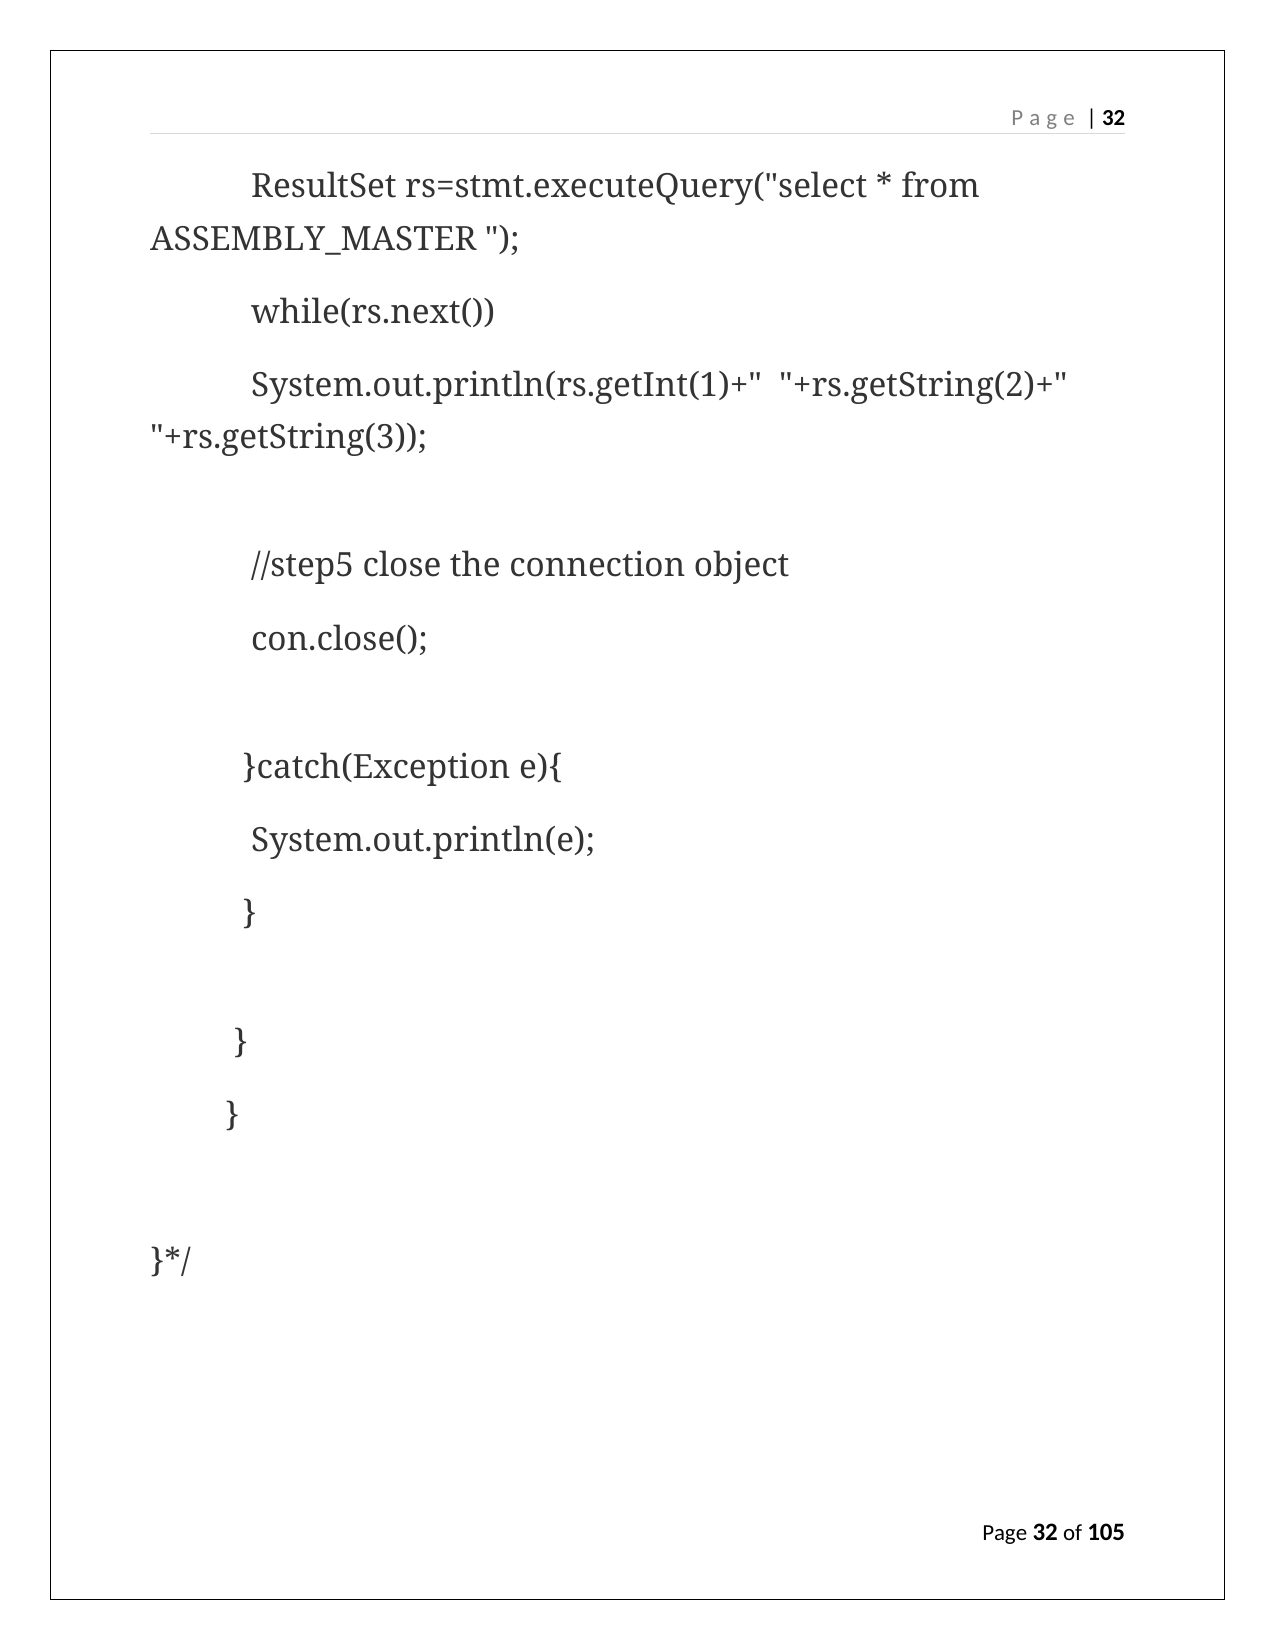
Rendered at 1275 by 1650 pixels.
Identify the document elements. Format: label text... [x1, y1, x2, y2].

text } [150, 889, 1125, 934]
text ResultSet rs=stmt.executeQuery("select * from ASSEMBLY_MASTER "); [150, 162, 1125, 260]
text } [150, 1091, 1125, 1136]
text con.close(); [150, 614, 1125, 660]
text } [150, 1018, 1125, 1063]
text }catch(Exception e){ [150, 743, 1125, 788]
text //step5 close the connection object [150, 541, 1125, 587]
text System.out.println(e); [150, 816, 1125, 861]
text System.out.println(rs.getInt(1)+" "+rs.getString(2)+" "+rs.getString(3)); [150, 360, 1125, 458]
text }*/ [150, 1237, 1125, 1282]
text while(rs.next()) [150, 287, 1125, 333]
